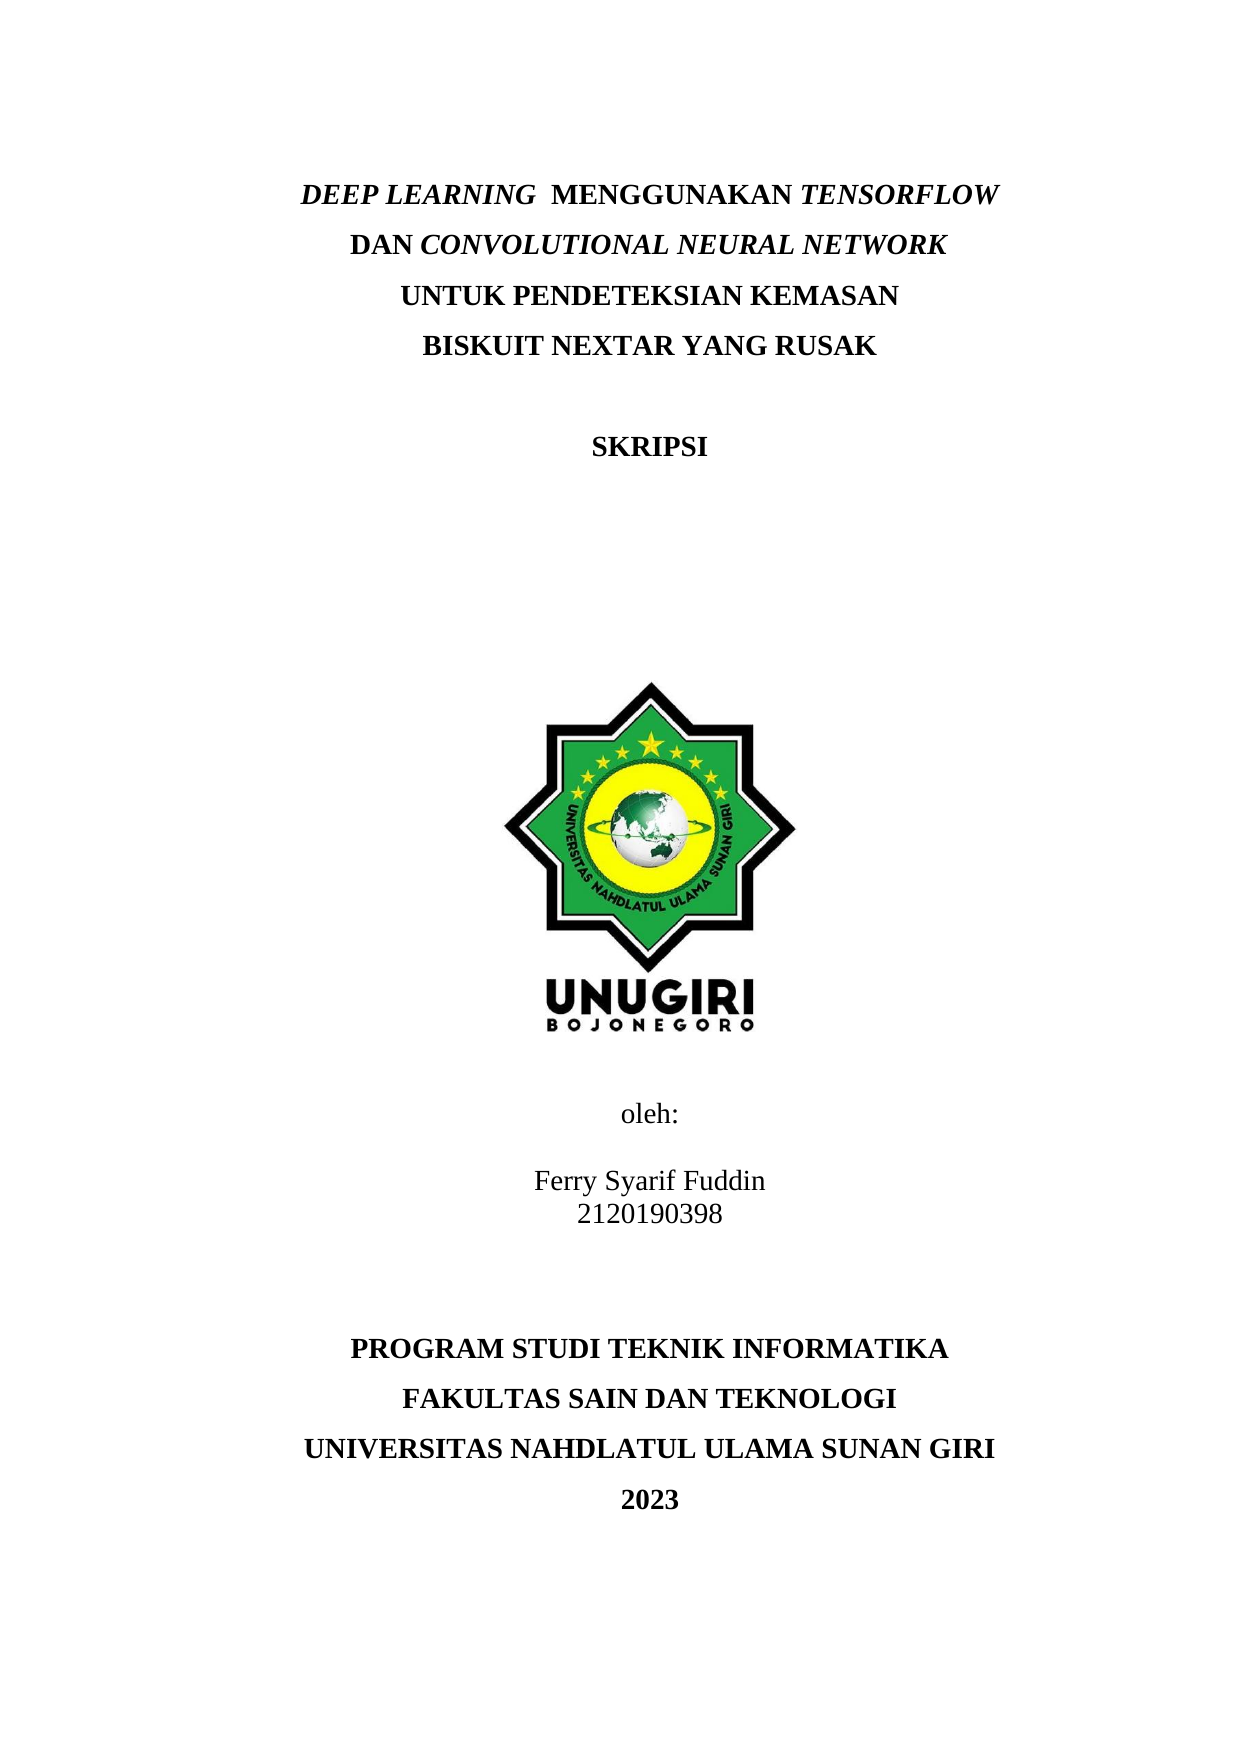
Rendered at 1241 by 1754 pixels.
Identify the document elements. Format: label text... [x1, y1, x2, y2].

text DAN CONVOLUTIONAL NEURAL NETWORK [236, 227, 1063, 261]
text UNIVERSITAS NAHDLATUL ULAMA SUNAN GIRI [236, 1431, 1063, 1465]
picture [501, 680, 798, 1032]
text DEEP LEARNING MENGGUNAKAN TENSORFLOW [236, 177, 1063, 211]
text UNTUK PENDETEKSIAN KEMASAN [236, 278, 1063, 311]
text BISKUIT NEXTAR YANG RUSAK [236, 328, 1063, 362]
text 2120190398 [236, 1197, 1063, 1230]
text FAKULTAS SAIN DAN TEKNOLOGI [236, 1381, 1063, 1415]
text 2023 [236, 1482, 1063, 1515]
text SKRIPSI [236, 429, 1063, 462]
text Ferry Syarif Fuddin [236, 1163, 1063, 1197]
text PROGRAM STUDI TEKNIK INFORMATIKA [236, 1331, 1063, 1364]
text oleh: [236, 1096, 1063, 1129]
